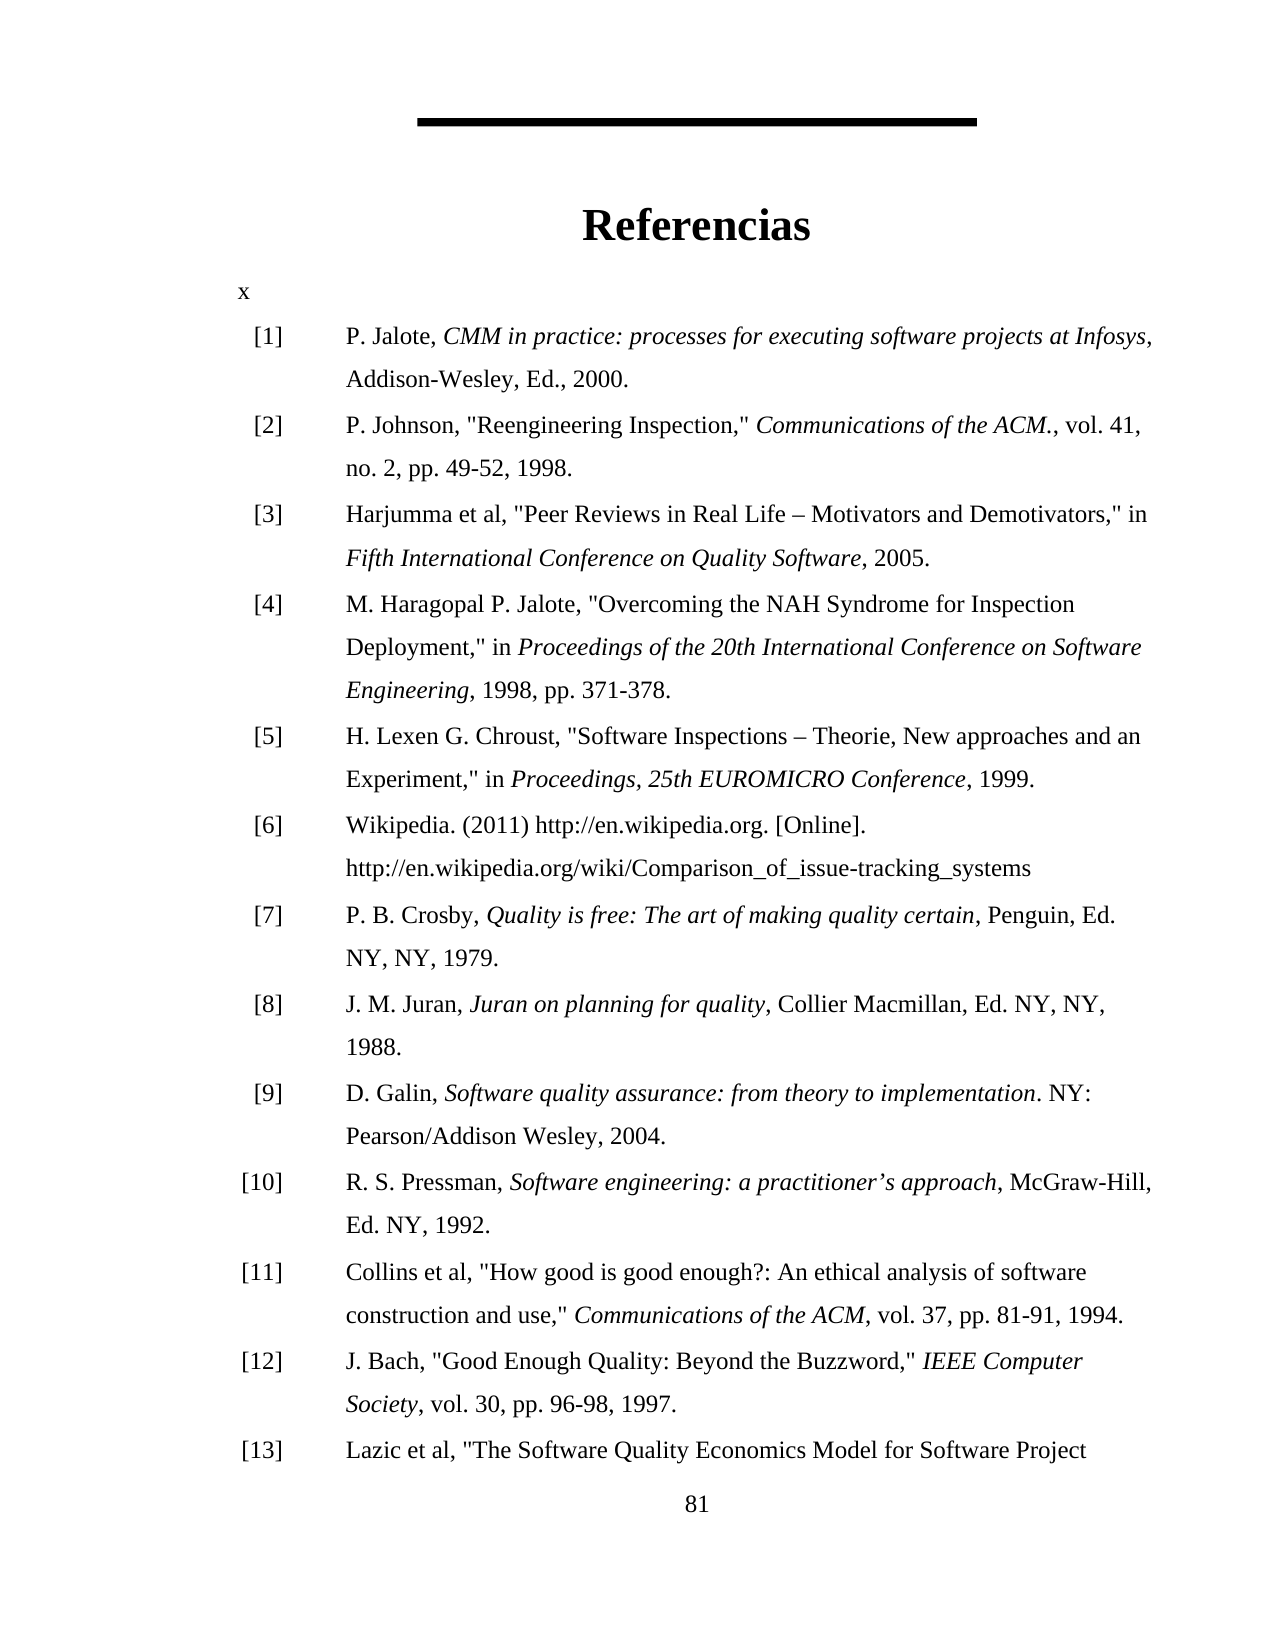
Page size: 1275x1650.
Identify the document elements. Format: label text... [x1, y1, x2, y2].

table_cell Collins et al, "How good is good enough?: An ethical analysis of software construction and use," Communications of the ACM, vol. 37, pp. 81-91, 1994. [284, 1255, 1155, 1344]
table_cell M. Haragopal P. Jalote, "Overcoming the NAH Syndrome for Inspection Deployment," in Proceedings of the 20th International Conference on Software Engineering, 1998, pp. 371-378. [284, 587, 1155, 719]
table_cell [2] [176, 409, 284, 498]
table_cell J. M. Juran, Juran on planning for quality, Collier Macmillan, Ed. NY, NY, 1988. [284, 988, 1155, 1077]
table_header [1] [176, 319, 284, 409]
text x [237, 276, 1157, 305]
table_cell [11] [176, 1255, 284, 1344]
table_cell J. Bach, "Good Enough Quality: Beyond the Buzzword," IEEE Computer Society, vol. 30, pp. 96-98, 1997. [284, 1345, 1155, 1434]
table_cell Wikipedia. (2011) http://en.wikipedia.org. [Online]. http://en.wikipedia.org/wiki/Comparison_of_issue-tracking_systems [284, 809, 1155, 898]
table_cell [10] [176, 1166, 284, 1255]
table_cell [12] [176, 1345, 284, 1434]
table_cell D. Galin, Software quality assurance: from theory to implementation. NY: Pearson/Addison Wesley, 2004. [284, 1077, 1155, 1166]
table_cell P. B. Crosby, Quality is free: The art of making quality certain, Penguin, Ed. NY, NY, 1979. [284, 898, 1155, 987]
table_cell [9] [176, 1077, 284, 1166]
table_cell [7] [176, 898, 284, 987]
table_cell H. Lexen G. Chroust, "Software Inspections – Theorie, New approaches and an Experiment," in Proceedings, 25th EUROMICRO Conference, 1999. [284, 720, 1155, 809]
table_cell [4] [176, 587, 284, 719]
text Referencias [237, 197, 1157, 250]
table_header P. Jalote, CMM in practice: processes for executing software projects at Infosys, Addison-Wesley, Ed., 2000. [284, 319, 1155, 409]
table_cell P. Johnson, "Reengineering Inspection," Communications of the ACM., vol. 41, no. 2, pp. 49-52, 1998. [284, 409, 1155, 498]
table_cell [5] [176, 720, 284, 809]
table_cell [8] [176, 988, 284, 1077]
table_cell R. S. Pressman, Software engineering: a practitioner’s approach, McGraw-Hill, Ed. NY, 1992. [284, 1166, 1155, 1255]
table_cell [3] [176, 498, 284, 587]
table_cell [13] [176, 1434, 284, 1480]
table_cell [284, 1434, 1155, 1480]
table_cell [6] [176, 809, 284, 898]
table_cell Harjumma et al, "Peer Reviews in Real Life – Motivators and Demotivators," in Fifth International Conference on Quality Software, 2005. [284, 498, 1155, 587]
